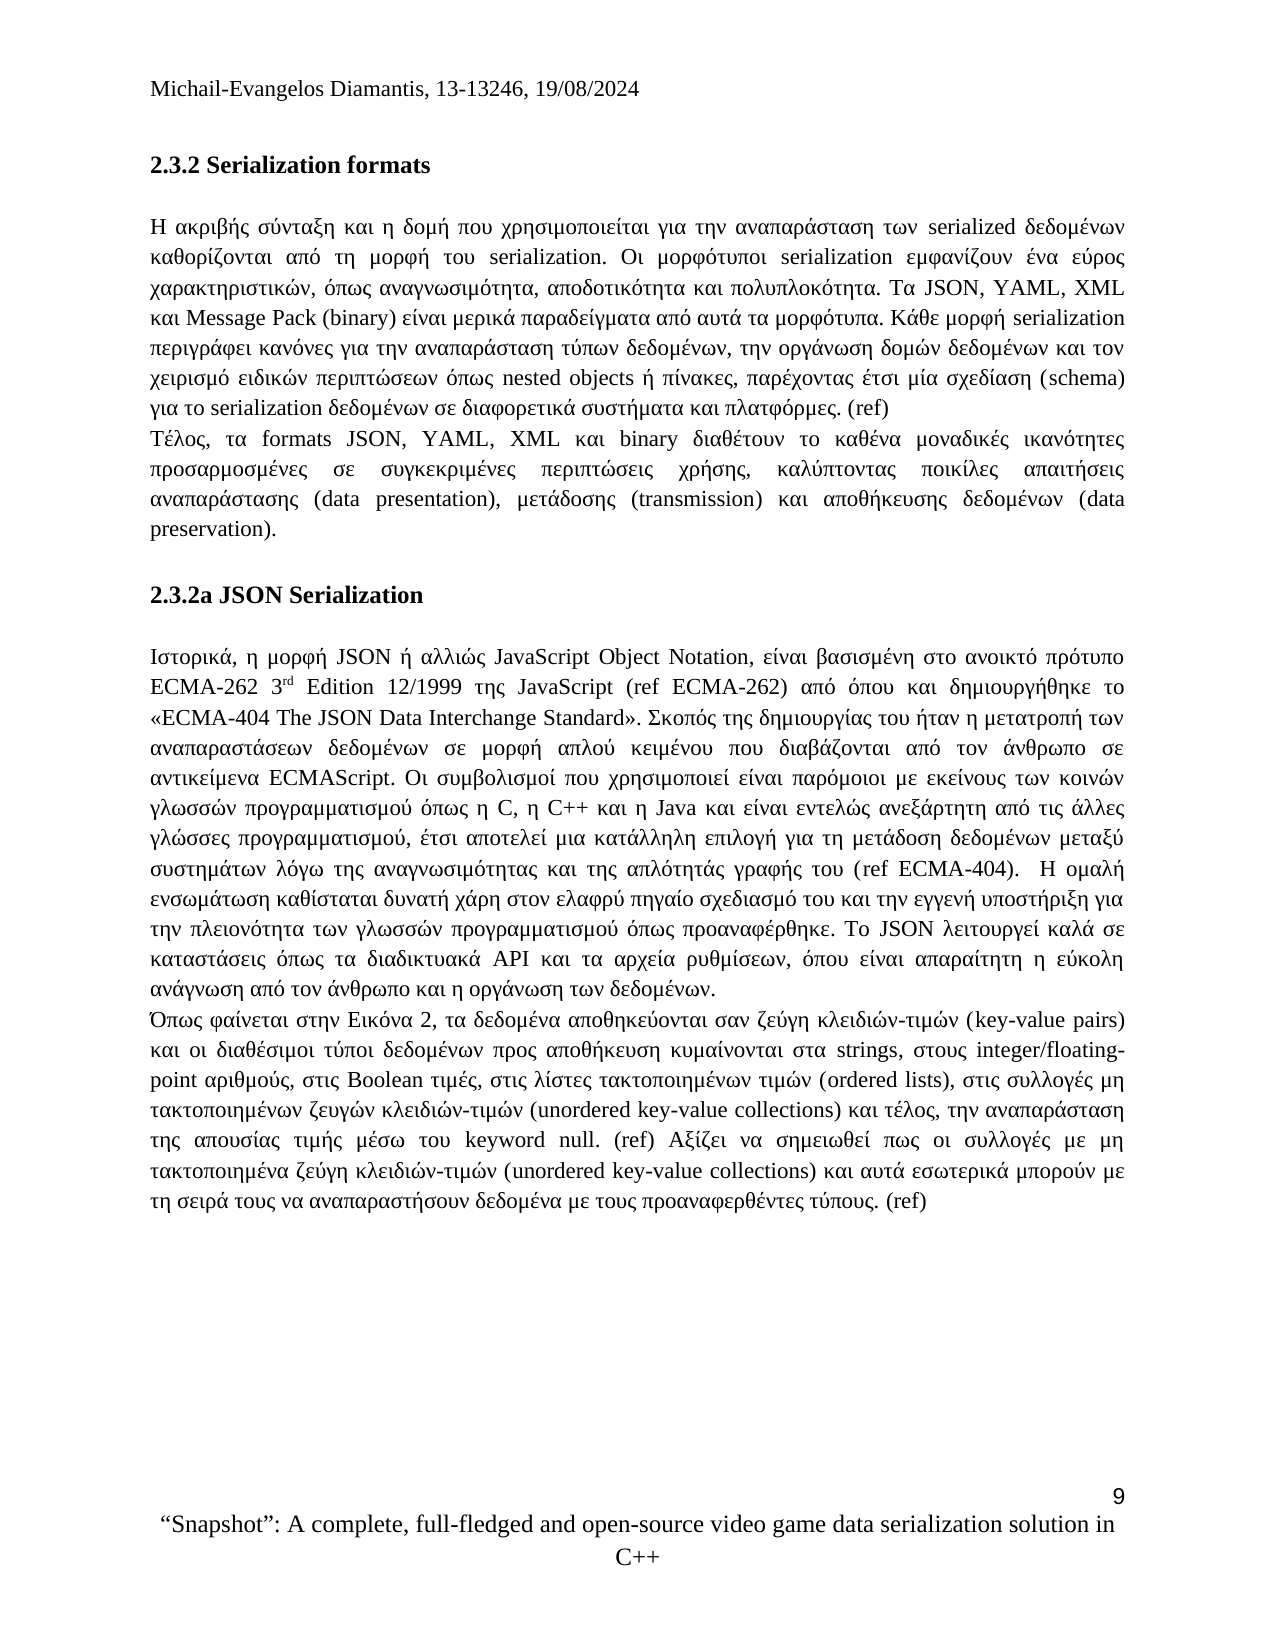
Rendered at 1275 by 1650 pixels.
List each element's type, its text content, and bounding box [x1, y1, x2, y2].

text Η ακριβής σύνταξη και η δομή που χρησιμοποιείται για την αναπαράσταση των serialized δεδομένων καθορίζονται από τη μορφή του serialization. Οι μορφότυποι serialization εμφανίζουν ένα εύρος χαρακτηριστικών, όπως αναγνωσιμότητα, αποδοτικότητα και πολυπλοκότητα. Τα JSON, YAML, XML και Message Pack (binary) είναι μερικά παραδείγματα από αυτά τα μορφότυπα. Κάθε μορφή serialization περιγράφει κανόνες για την αναπαράσταση τύπων δεδομένων, την οργάνωση δομών δεδομένων και τον χειρισμό ειδικών περιπτώσεων όπως nested objects ή πίνακες, παρέχοντας έτσι μία σχεδίαση (schema) για το serialization δεδομένων σε διαφορετικά συστήματα και πλατφόρμες. (ref) [150, 213, 1125, 421]
subtitle 2.3.2 Serialization formats [150, 150, 1125, 179]
text Ιστορικά, η μορφή JSON ή αλλιώς JavaScript Object Notation, είναι βασισμένη στο ανοικτό πρότυπο ECMA-262 3rd Edition 12/1999 της JavaScript (ref ECMA-262) από όπου και δημιουργήθηκε το «ECMA-404 The JSON Data Interchange Standard». Σκοπός της δημιουργίας του ήταν η μετατροπή των αναπαραστάσεων δεδομένων σε μορφή απλού κειμένου που διαβάζονται από τον άνθρωπο σε αντικείμενα ECMΑScript. Οι συμβολισμοί που χρησιμοποιεί είναι παρόμοιοι με εκείνους των κοινών γλωσσών προγραμματισμού όπως η C, η C++ και η Java και είναι εντελώς ανεξάρτητη από τις άλλες γλώσσες προγραμματισμού, έτσι αποτελεί μια κατάλληλη επιλογή για τη μετάδοση δεδομένων μεταξύ συστημάτων λόγω της αναγνωσιμότητας και της απλότητάς γραφής του (ref ECMA-404). Η ομαλή ενσωμάτωση καθίσταται δυνατή χάρη στον ελαφρύ πηγαίο σχεδιασμό του και την εγγενή υποστήριξη για την πλειονότητα των γλωσσών προγραμματισμού όπως προαναφέρθηκε. Το JSON λειτουργεί καλά σε καταστάσεις όπως τα διαδικτυακά API και τα αρχεία ρυθμίσεων, όπου είναι απαραίτητη η εύκολη ανάγνωση από τον άνθρωπο και η οργάνωση των δεδομένων. [150, 643, 1125, 1002]
subtitle 2.3.2a JSON Serialization [150, 580, 1125, 609]
text Τέλος, τα formats JSON, YAML, XML και binary διαθέτουν το καθένα μοναδικές ικανότητες προσαρμοσμένες σε συγκεκριμένες περιπτώσεις χρήσης, καλύπτοντας ποικίλες απαιτήσεις αναπαράστασης (data presentation), μετάδοσης (transmission) και αποθήκευσης δεδομένων (data preservation). [150, 425, 1125, 542]
text Όπως φαίνεται στην Εικόνα 2, τα δεδομένα αποθηκεύονται σαν ζεύγη κλειδιών-τιμών (key-value pairs) και οι διαθέσιμοι τύποι δεδομένων προς αποθήκευση κυμαίνονται στα strings, στους integer/floating-point αριθμούς, στις Boolean τιμές, στις λίστες τακτοποιημένων τιμών (ordered lists), στις συλλογές μη τακτοποιημένων ζευγών κλειδιών-τιμών (unordered key-value collections) και τέλος, την αναπαράσταση της απουσίας τιμής μέσω του keyword null. (ref) Αξίζει να σημειωθεί πως οι συλλογές με μη τακτοποιημένα ζεύγη κλειδιών-τιμών (unordered key-value collections) και αυτά εσωτερικά μπορούν με τη σειρά τους να αναπαραστήσουν δεδομένα με τους προαναφερθέντες τύπους. (ref) [150, 1006, 1125, 1213]
